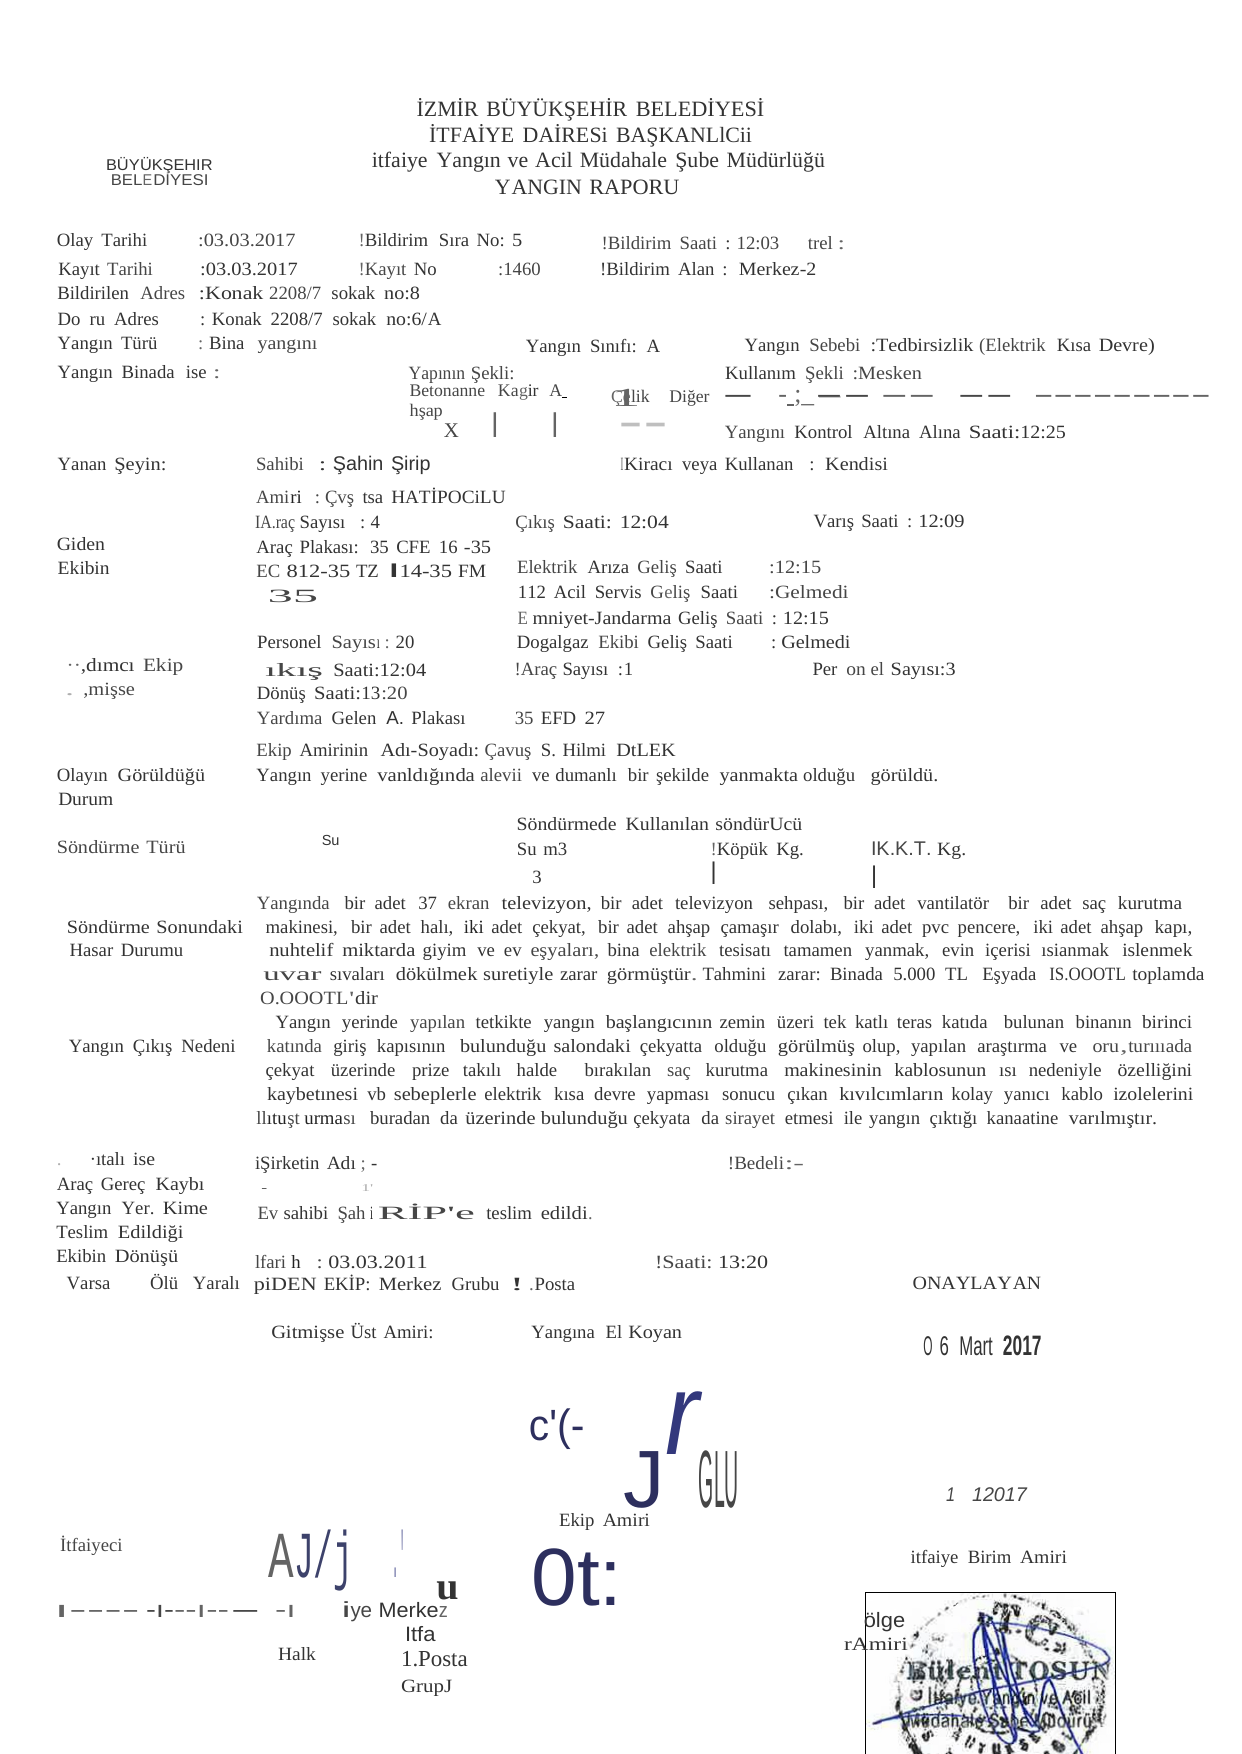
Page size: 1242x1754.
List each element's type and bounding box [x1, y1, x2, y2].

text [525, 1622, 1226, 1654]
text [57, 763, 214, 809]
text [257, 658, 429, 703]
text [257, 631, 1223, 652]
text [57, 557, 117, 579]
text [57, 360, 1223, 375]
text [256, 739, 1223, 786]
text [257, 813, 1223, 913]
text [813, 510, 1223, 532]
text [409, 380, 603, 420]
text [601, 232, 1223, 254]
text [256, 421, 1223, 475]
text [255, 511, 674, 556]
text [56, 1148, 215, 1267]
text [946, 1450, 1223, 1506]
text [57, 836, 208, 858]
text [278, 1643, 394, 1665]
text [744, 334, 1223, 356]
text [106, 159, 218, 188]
picture [866, 1654, 1115, 1754]
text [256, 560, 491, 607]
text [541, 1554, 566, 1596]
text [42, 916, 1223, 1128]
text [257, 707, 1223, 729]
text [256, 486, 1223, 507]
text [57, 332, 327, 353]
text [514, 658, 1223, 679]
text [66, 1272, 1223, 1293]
picture [866, 1596, 1115, 1622]
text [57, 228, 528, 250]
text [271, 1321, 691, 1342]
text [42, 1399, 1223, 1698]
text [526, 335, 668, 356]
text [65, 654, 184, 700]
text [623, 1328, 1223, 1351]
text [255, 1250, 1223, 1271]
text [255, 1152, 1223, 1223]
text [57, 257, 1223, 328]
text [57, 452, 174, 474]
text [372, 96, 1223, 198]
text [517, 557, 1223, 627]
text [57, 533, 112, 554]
